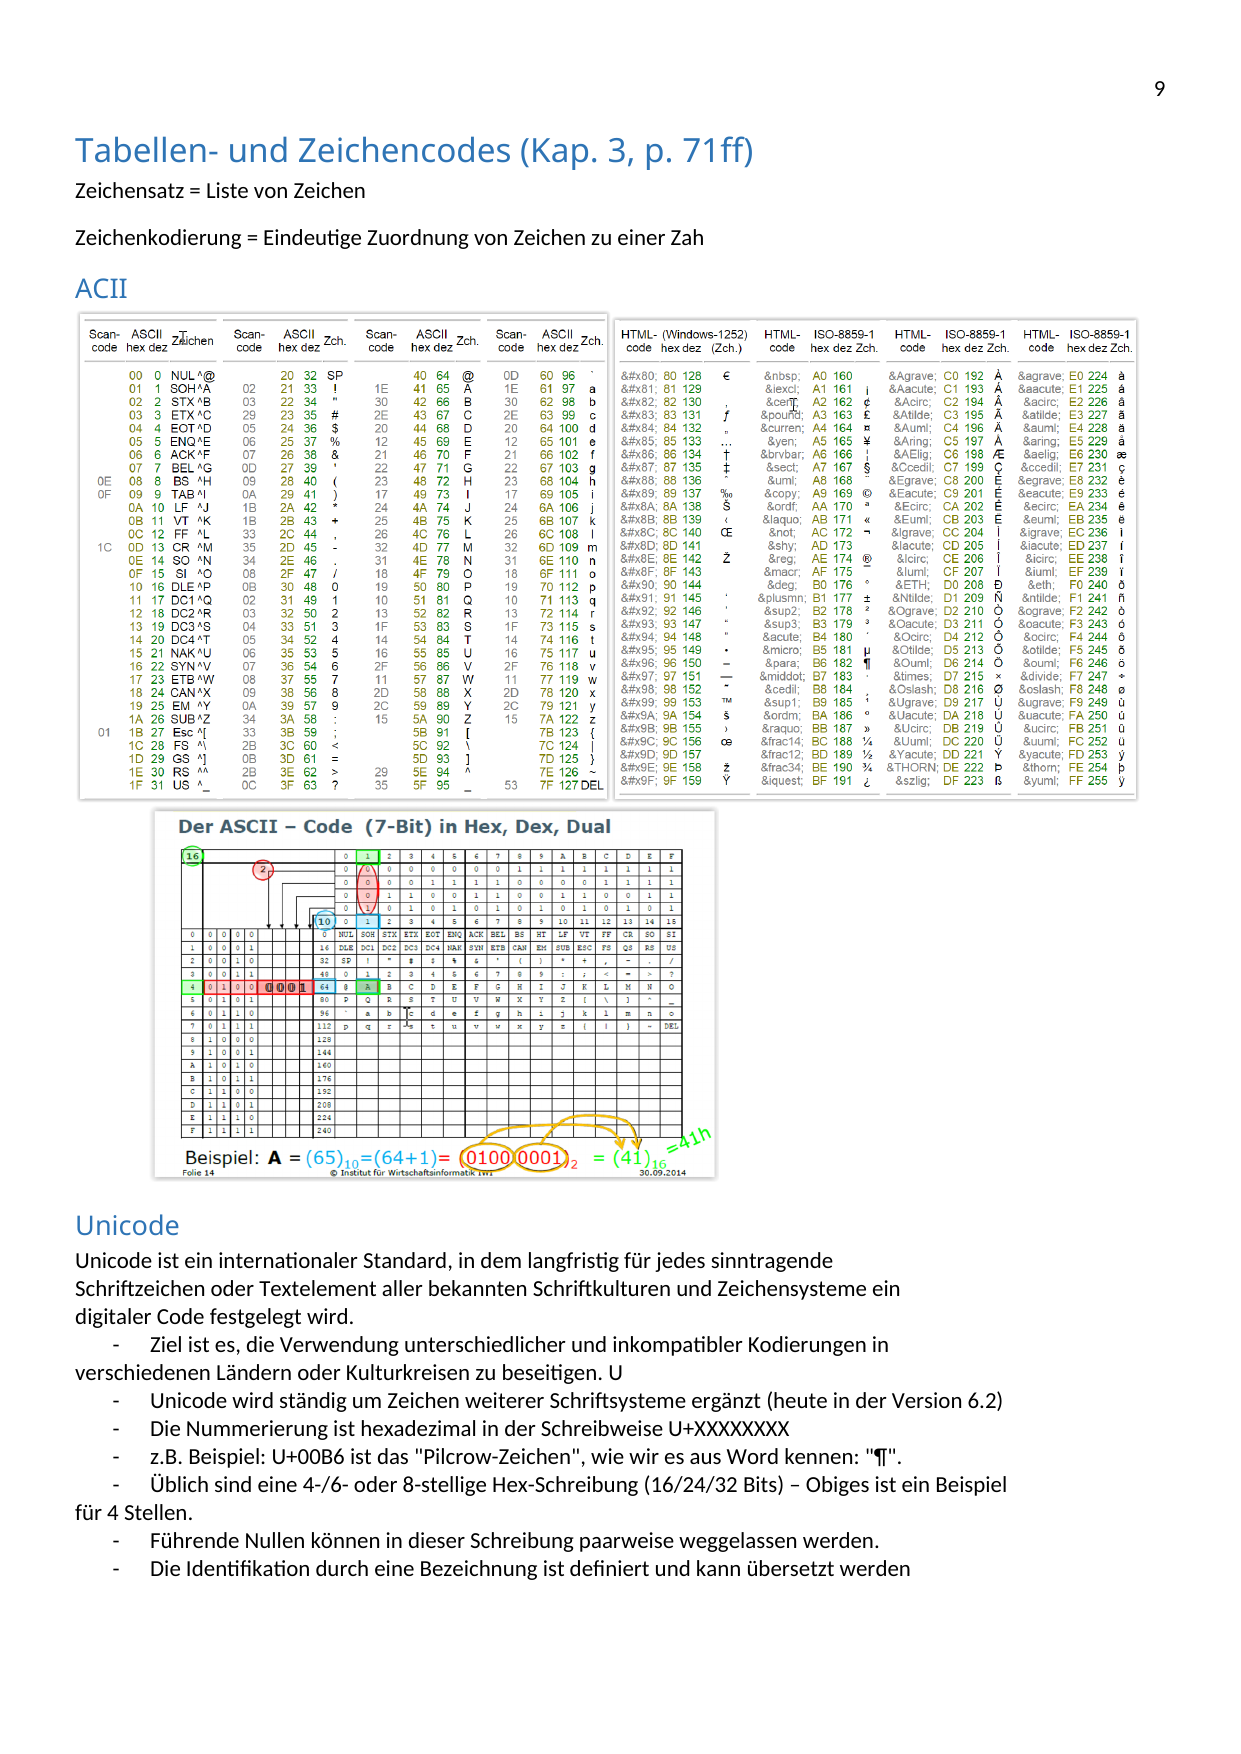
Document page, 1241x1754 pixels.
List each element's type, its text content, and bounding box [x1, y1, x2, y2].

text Unicode ist ein internationaler Standard, in dem langfristig für jedes sinntragende [75, 1246, 1165, 1274]
list Die Identifikation durch eine Bezeichnung ist definiert und kann übersetzt werden [112, 1554, 1165, 1582]
subtitle Tabellen- und Zeichencodes (Kap. 3, p. 71ff) [75, 127, 1165, 172]
text digitaler Code festgelegt wird. [75, 1302, 1165, 1330]
text Zeichenkodierung = Eindeutige Zuordnung von Zeichen zu einer Zah [75, 223, 1165, 251]
list Unicode wird ständig um Zeichen weiterer Schriftsysteme ergänzt (heute in der Version 6.2) [112, 1386, 1165, 1414]
list Die Nummerierung ist hexadezimal in der Schreibweise U+XXXXXXXX [112, 1414, 1165, 1442]
text verschiedenen Ländern oder Kulturkreisen zu beseitigen. U [75, 1358, 1165, 1386]
subtitle Unicode [75, 1206, 1165, 1243]
list Führende Nullen können in dieser Schreibung paarweise weggelassen werden. [112, 1526, 1165, 1554]
text für 4 Stellen. [75, 1498, 1165, 1526]
list Üblich sind eine 4-/6- oder 8-stellige Hex-Schreibung (16/24/32 Bits) – Obiges ist ein Beispiel [112, 1470, 1165, 1498]
text Zeichensatz = Liste von Zeichen [75, 176, 1165, 204]
picture [148, 804, 719, 1182]
list z.B. Beispiel: U+00B6 ist das "Pilcrow-Zeichen", wie wir es aus Word kennen: "¶". [112, 1442, 1165, 1470]
text Schriftzeichen oder Textelement aller bekannten Schriftkulturen und Zeichensysteme ein [75, 1274, 1165, 1302]
subtitle ACII [75, 269, 1165, 306]
picture [75, 309, 1140, 803]
list Ziel ist es, die Verwendung unterschiedlicher und inkompatibler Kodierungen in [112, 1330, 1165, 1358]
